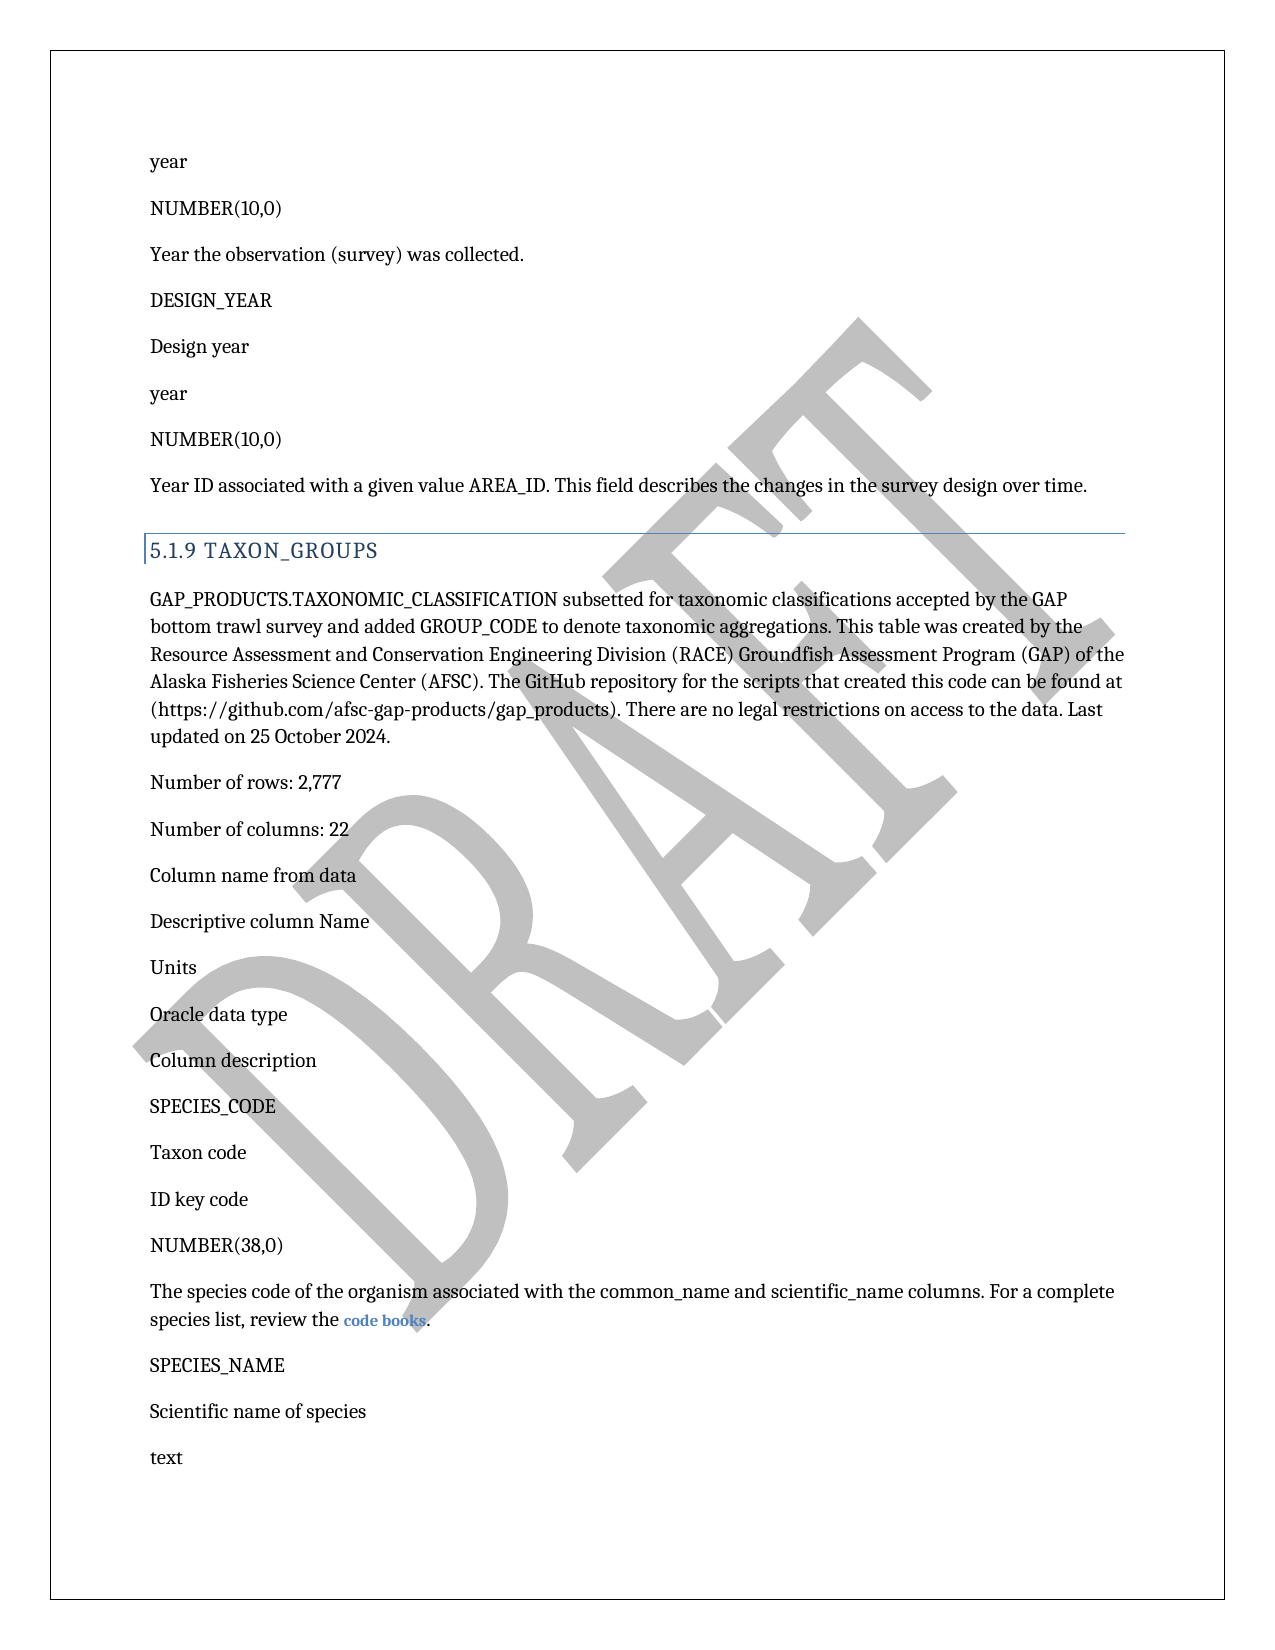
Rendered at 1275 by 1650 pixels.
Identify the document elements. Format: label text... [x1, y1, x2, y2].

text text [150, 1446, 1125, 1470]
text Year the observation (survey) was collected. [150, 242, 1125, 266]
text GAP_PRODUCTS.TAXONOMIC_CLASSIFICATION subsetted for taxonomic classifications accepted by the GAP bottom trawl survey and added GROUP_CODE to denote taxonomic aggregations. This table was created by the Resource Assessment and Conservation Engineering Division (RACE) Groundfish Assessment Program (GAP) of the Alaska Fisheries Science Center (AFSC). The GitHub repository for the scripts that created this code can be found at (https://github.com/afsc-gap-products/gap_products). There are no legal restrictions on access to the data. Last updated on 25 October 2024. [150, 587, 1125, 749]
text Column description [150, 1048, 1125, 1072]
text NUMBER(10,0) [150, 427, 1125, 451]
text NUMBER(38,0) [150, 1233, 1125, 1257]
text The species code of the organism associated with the common_name and scientific_name columns. For a complete species list, review the code books. [150, 1280, 1125, 1331]
text Units [150, 956, 1125, 980]
text year [150, 150, 1125, 174]
subtitle 5.1.9 TAXON_GROUPS [146, 534, 1125, 564]
text DESIGN_YEAR [150, 289, 1125, 313]
text Year ID associated with a given value AREA_ID. This field describes the changes in the survey design over time. [150, 474, 1125, 498]
text Descriptive column Name [150, 910, 1125, 934]
text year [150, 381, 1125, 405]
text Design year [150, 335, 1125, 359]
text Number of rows: 2,777 [150, 771, 1125, 795]
text Number of columns: 22 [150, 817, 1125, 841]
text Oracle data type [150, 1002, 1125, 1026]
text ID key code [150, 1187, 1125, 1211]
text Scientific name of species [150, 1400, 1125, 1424]
text NUMBER(10,0) [150, 196, 1125, 220]
text SPECIES_CODE [150, 1095, 1125, 1119]
text SPECIES_NAME [150, 1353, 1125, 1377]
text Taxon code [150, 1141, 1125, 1165]
text Column name from data [150, 863, 1125, 887]
